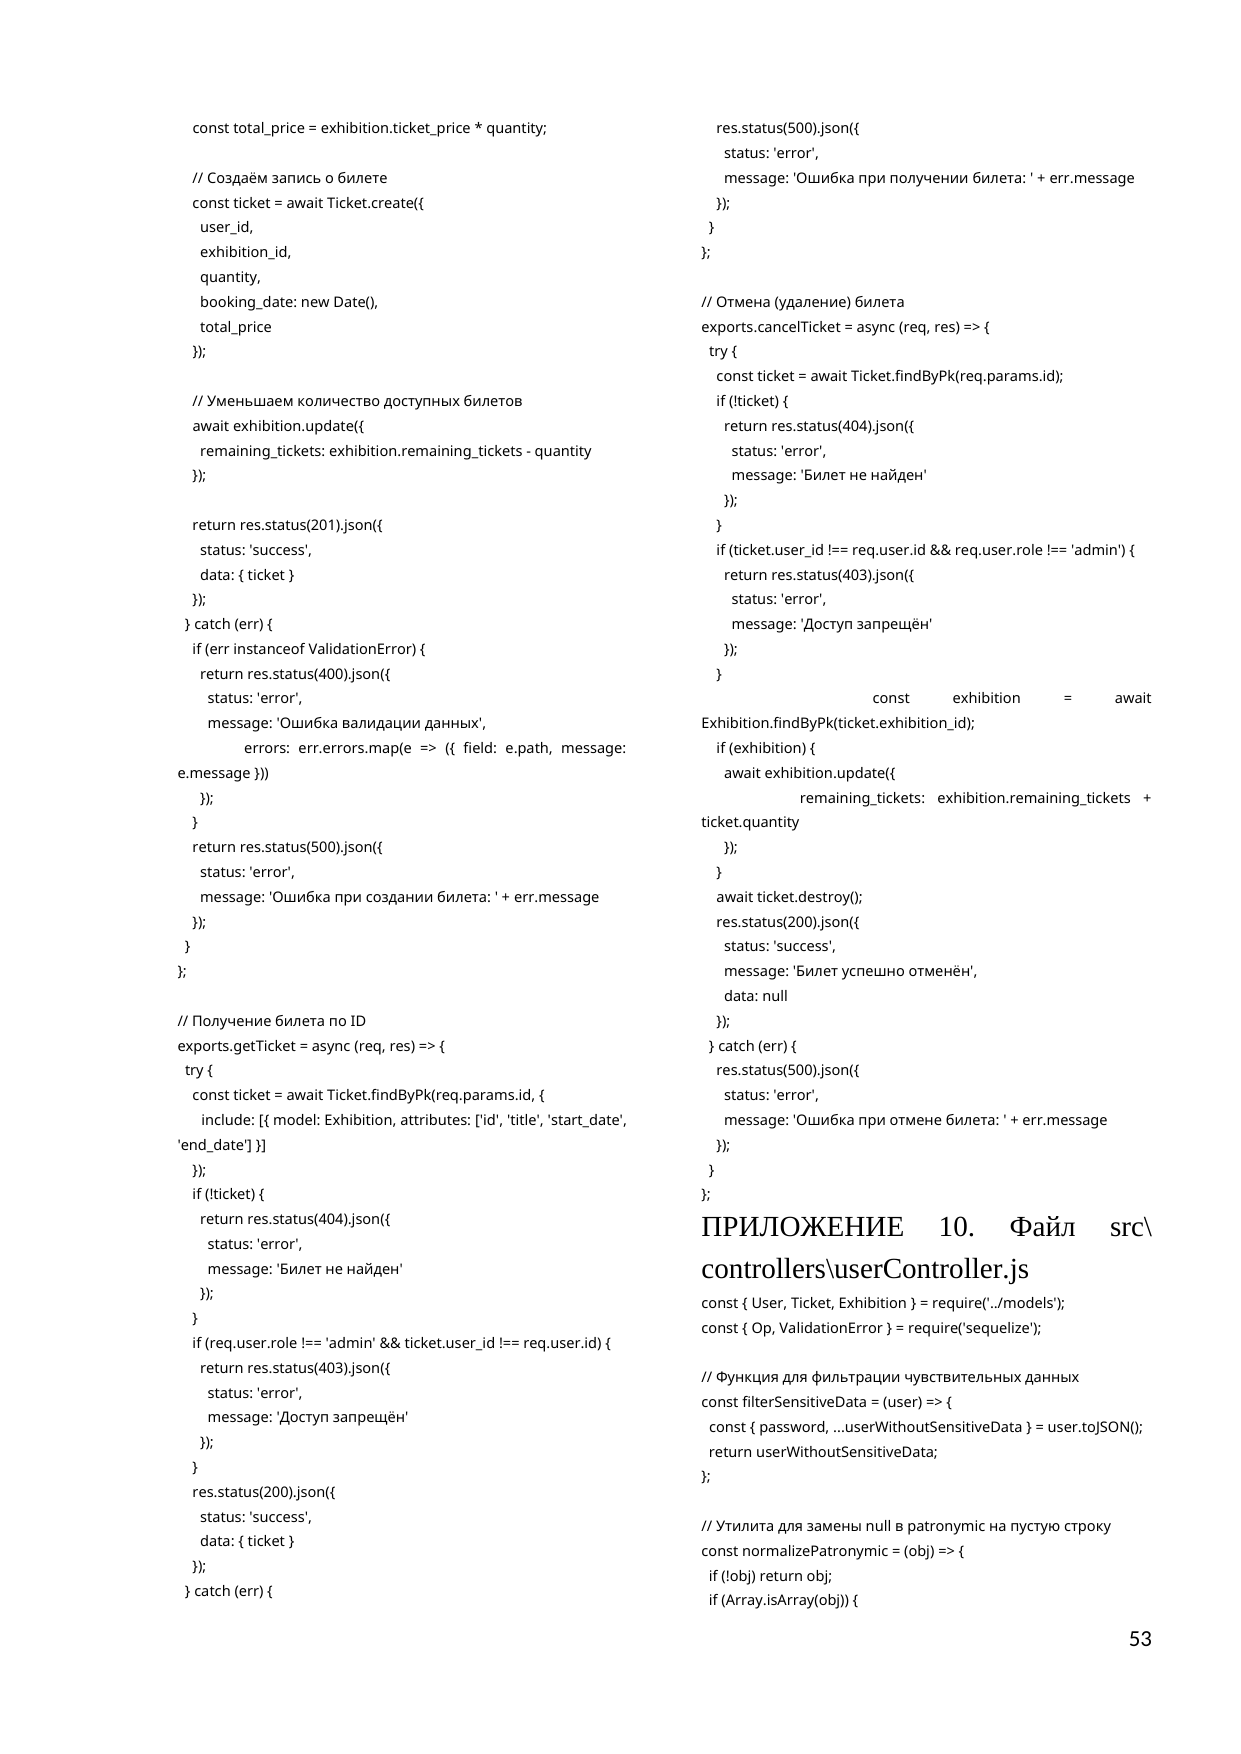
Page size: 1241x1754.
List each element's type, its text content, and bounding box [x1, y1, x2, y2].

text const ticket = await Ticket.create({ [177, 192, 627, 212]
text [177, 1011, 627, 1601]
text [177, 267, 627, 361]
text user_id, [177, 217, 627, 237]
text exhibition_id, [177, 242, 627, 262]
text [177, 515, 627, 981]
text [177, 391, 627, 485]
text const total_price = exhibition.ticket_price * quantity; [177, 118, 627, 138]
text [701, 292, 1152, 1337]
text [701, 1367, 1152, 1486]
text // Создаём запись о билете [177, 168, 627, 188]
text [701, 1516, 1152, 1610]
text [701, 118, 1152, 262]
